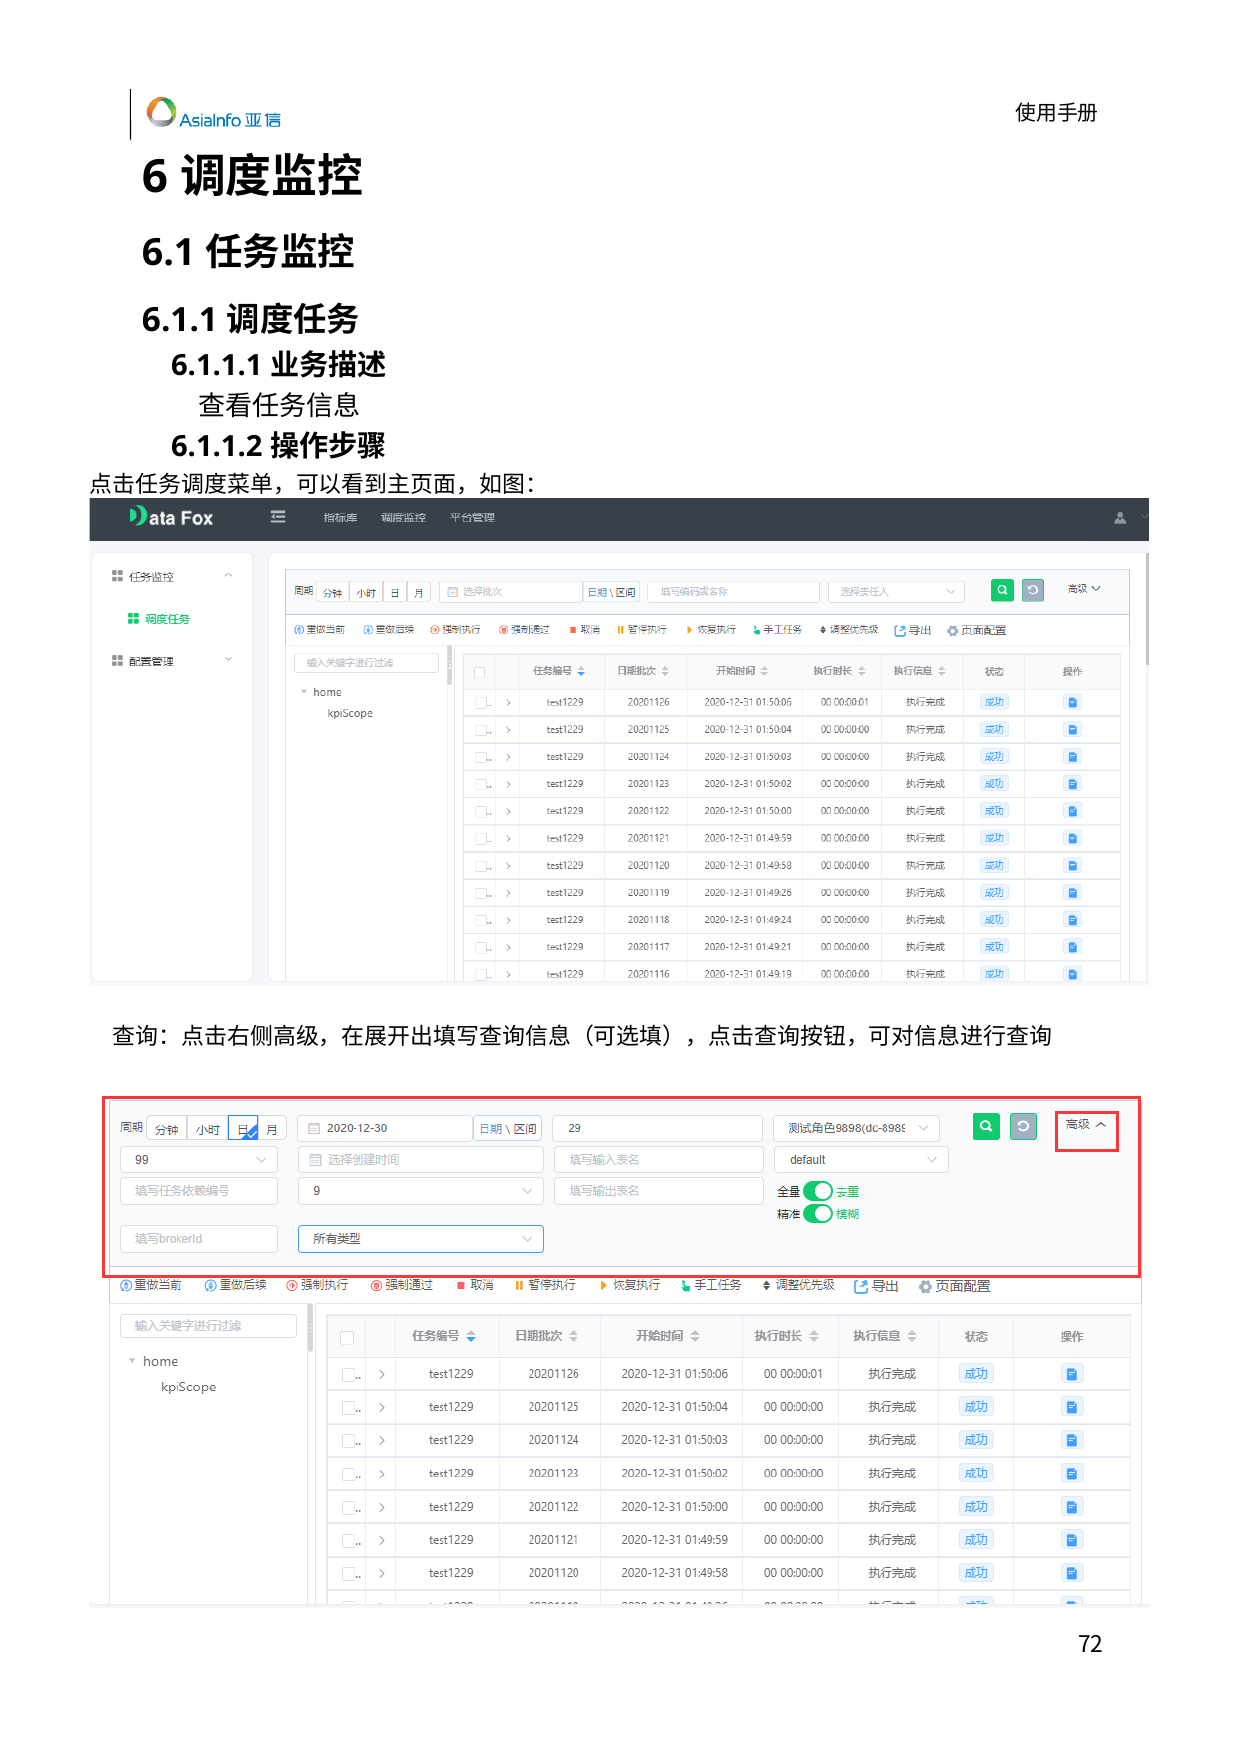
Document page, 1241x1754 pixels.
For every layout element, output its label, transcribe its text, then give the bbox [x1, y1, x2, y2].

subtitle 6.1.1.1 业务描述 [142, 341, 1151, 384]
text 查询：点击右侧高级，在展开出填写查询信息（可选填），点击查询按钮，可对信息进行查询 [89, 1018, 1151, 1051]
picture [89, 498, 1149, 985]
subtitle 6 调度监控 [142, 139, 1151, 206]
subtitle 6.1.1 调度任务 [142, 293, 1151, 341]
picture [146, 96, 281, 127]
text 点击任务调度菜单，可以看到主页面，如图： [89, 465, 1151, 499]
picture [89, 1082, 1150, 1608]
subtitle 6.1.1.2 操作步骤 [142, 423, 1151, 465]
subtitle 6.1 任务监控 [142, 222, 1151, 277]
text 查看任务信息 [89, 384, 1151, 423]
